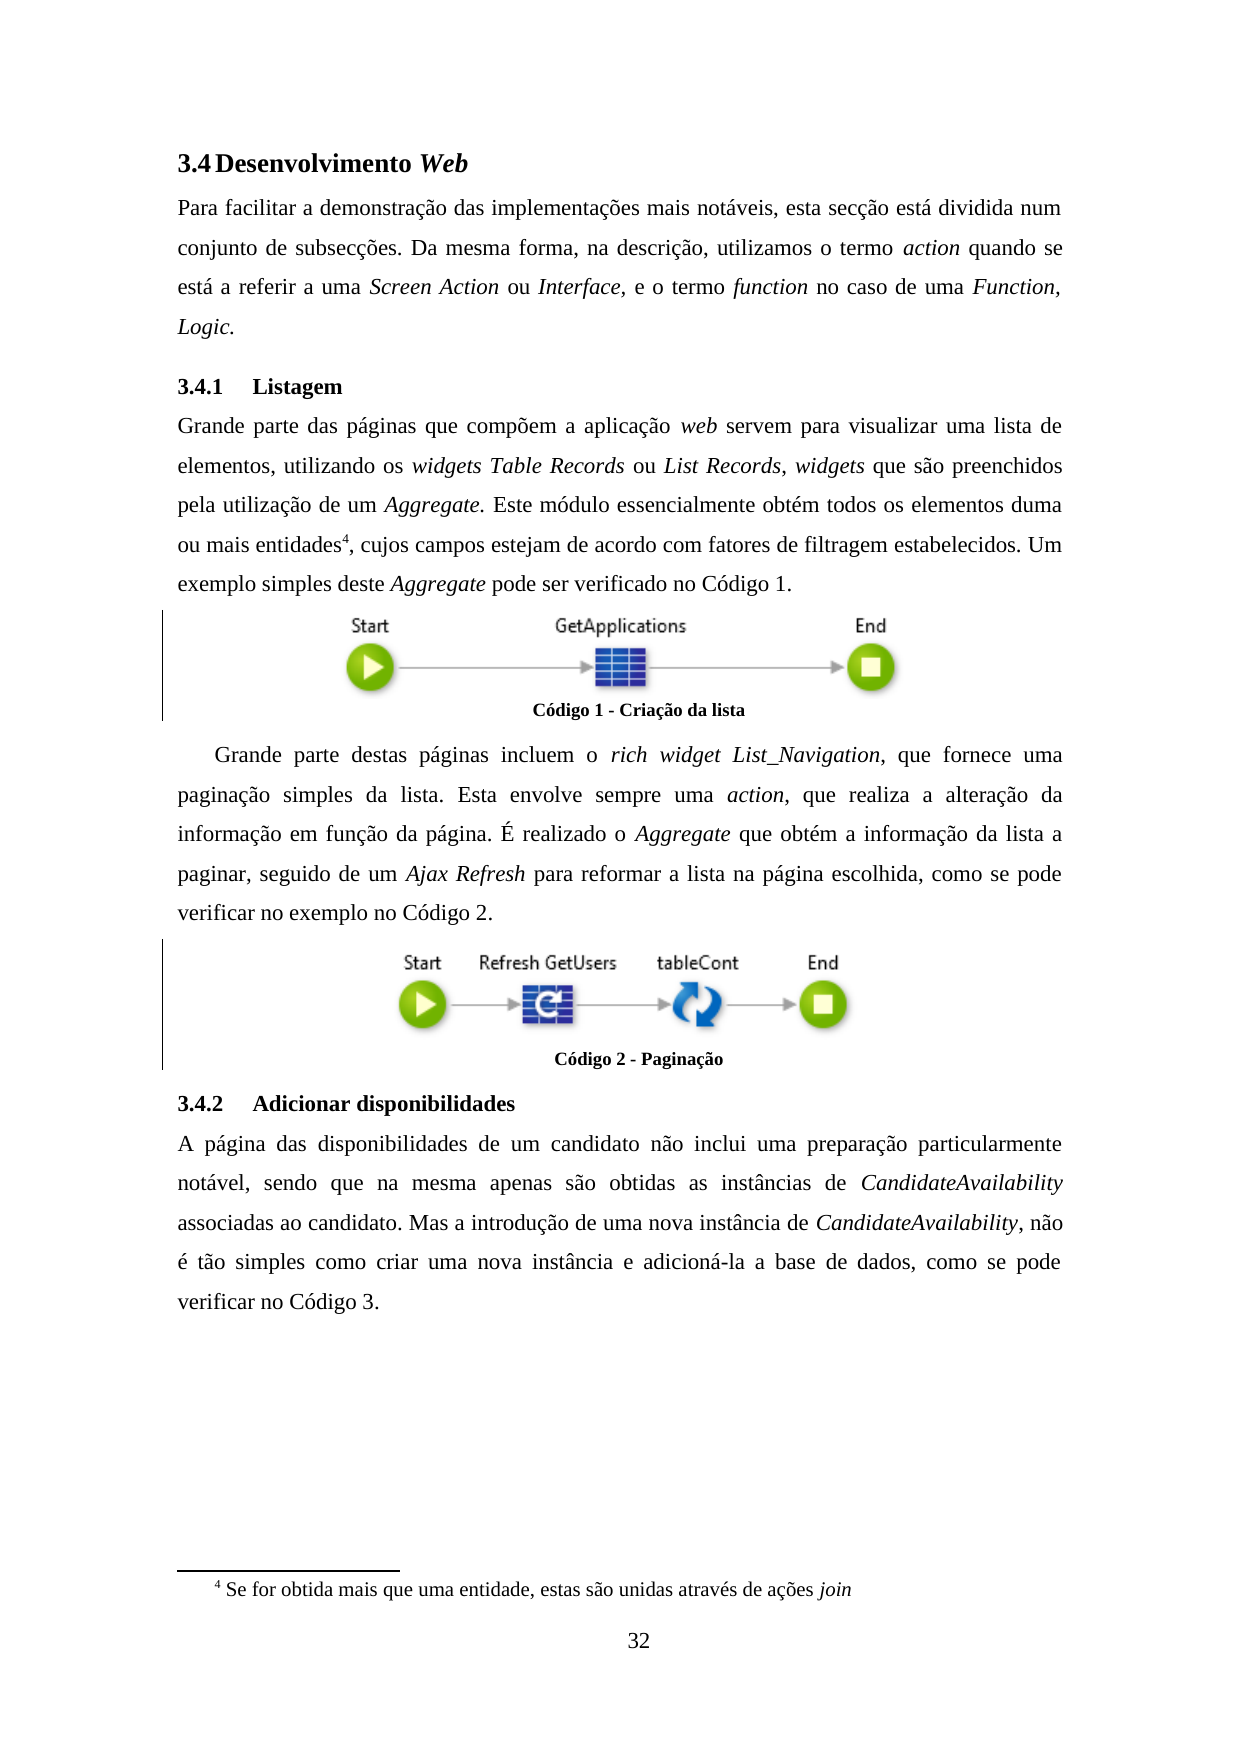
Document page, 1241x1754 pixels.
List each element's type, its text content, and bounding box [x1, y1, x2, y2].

subtitle Desenvolvimento Web [177, 148, 1063, 179]
subtitle Listagem [177, 373, 1063, 399]
text Código 1 - Criação da lista [177, 699, 1063, 721]
text Código 2 - Paginação [177, 1048, 1063, 1070]
text Grande parte destas páginas incluem o rich widget List_Navigation, que fornece uma paginação simples da lista. Esta envolve sempre uma action, que realiza a alteração da informação em função da página. É realizado o Aggregate que obtém a informação da lista a paginar, seguido de um Ajax Refresh para reformar a lista na página escolhida, como se pode verificar no exemplo no Código 2. [177, 741, 1063, 926]
picture [379, 938, 861, 1049]
text A página das disponibilidades de um candidato não inclui uma preparação particularmente notável, sendo que na mesma apenas são obtidas as instâncias de CandidateAvailability associadas ao candidato. Mas a introdução de uma nova instância de CandidateAvailability, não é tão simples como criar uma nova instância e adicioná-la a base de dados, como se pode verificar no Código 3. [177, 1130, 1063, 1314]
list Adicionar disponibilidades [177, 1091, 1063, 1117]
text Grande parte das páginas que compõem a aplicação web servem para visualizar uma lista de elementos, utilizando os widgets Table Records ou List Records, widgets que são preenchidos pela utilização de um Aggregate. Este módulo essencialmente obtém todos os elementos duma ou mais entidades, cujos campos estejam de acordo com fatores de filtragem estabelecidos. Um exemplo simples deste Aggregate pode ser verificado no Código 1. [177, 412, 1063, 597]
picture [336, 610, 904, 699]
text Para facilitar a demonstração das implementações mais notáveis, esta secção está dividida num conjunto de subsecções. Da mesma forma, na descrição, utilizamos o termo action quando se está a referir a uma Screen Action ou Interface, e o termo function no caso de uma Function, Logic. [177, 194, 1063, 339]
